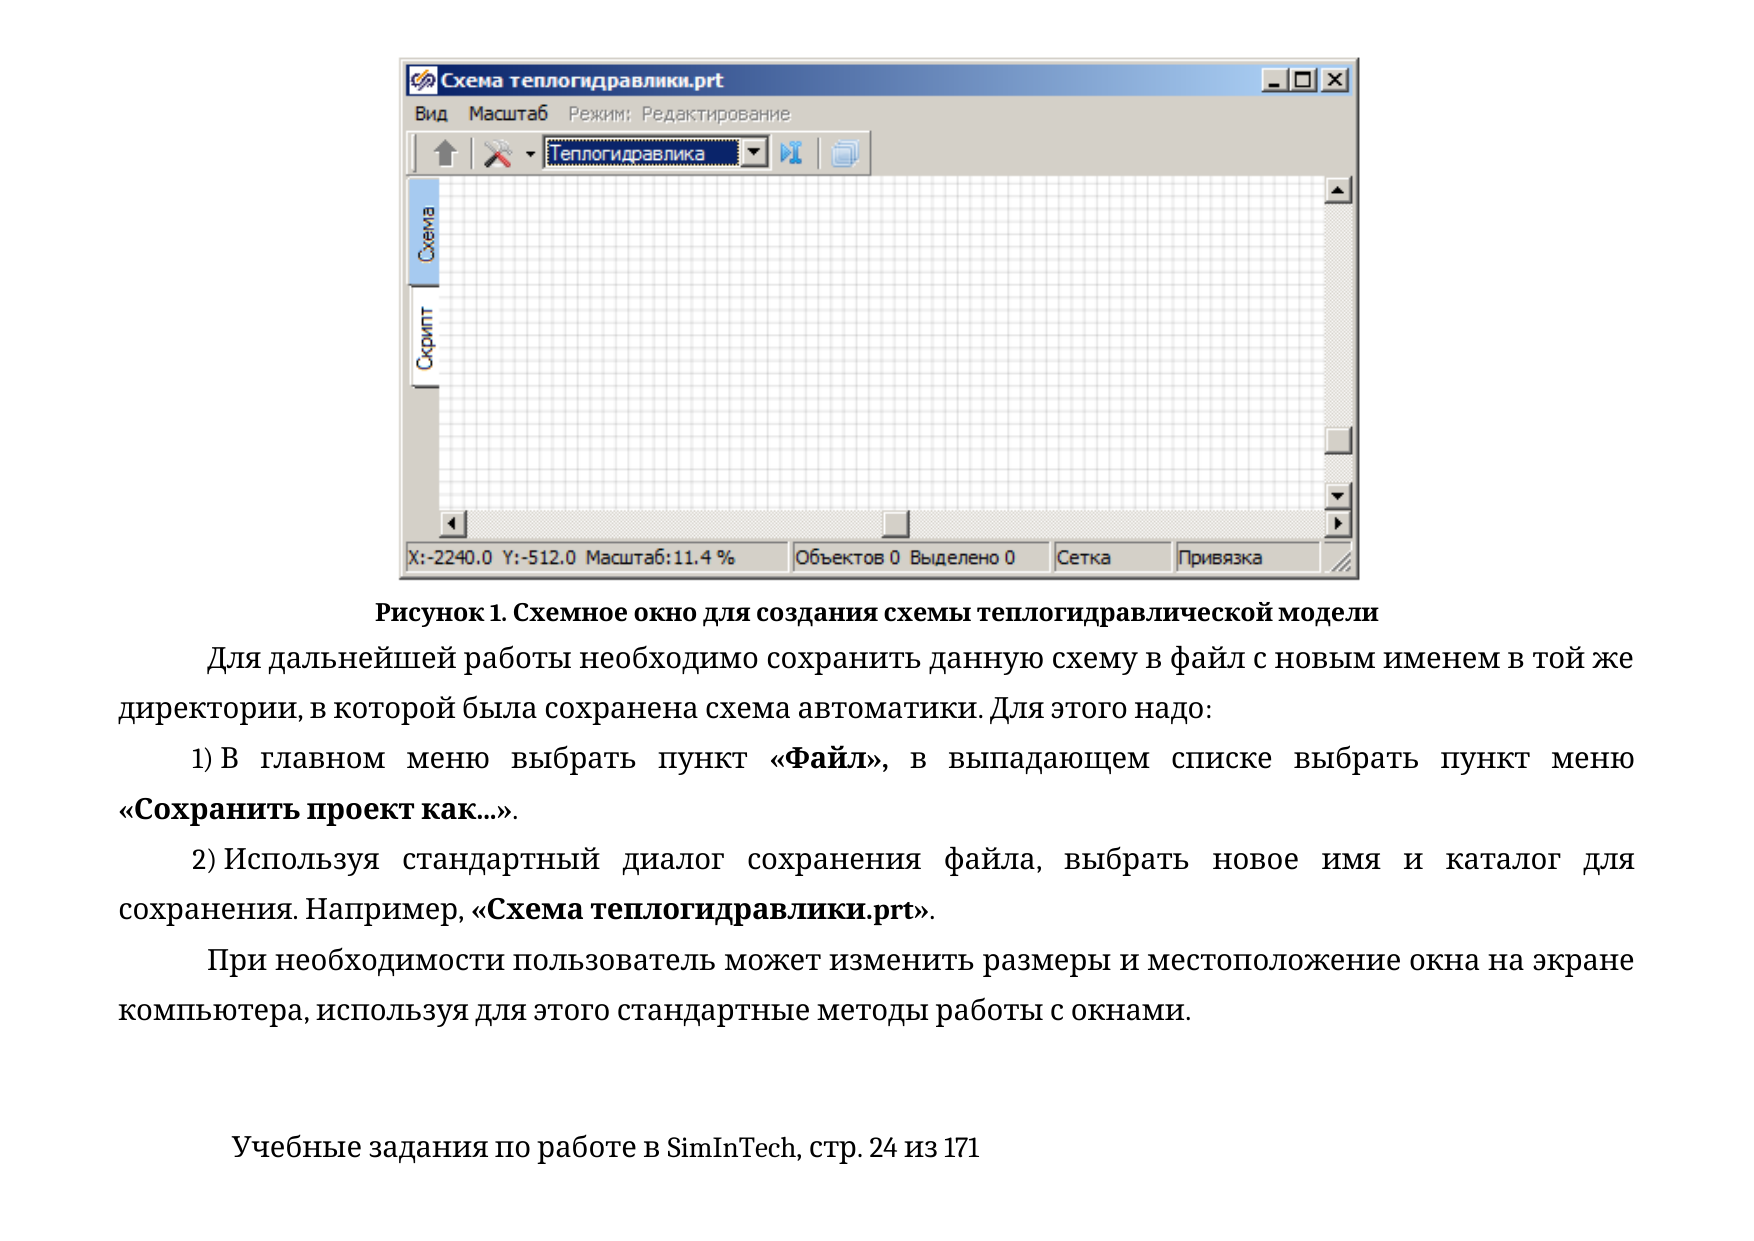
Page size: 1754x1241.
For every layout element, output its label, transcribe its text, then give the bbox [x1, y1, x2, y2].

text При необходимости пользователь может изменить размеры и местоположение окна на экране компьютера, используя для этого стандартные методы работы с окнами. [118, 944, 1636, 1028]
list Используя стандартный диалог сохранения файла, выбрать новое имя и каталог для сохранения. Например, «Схема теплогидравлики.prt». [118, 843, 1636, 927]
picture [389, 51, 1365, 582]
text Для дальнейшей работы необходимо сохранить данную схему в файл с новым именем в той же директории, в которой была сохранена схема автоматики. Для этого надо: [118, 642, 1636, 726]
list В главном меню выбрать пункт «Файл», в выпадающем списке выбрать пункт меню «Сохранить проект как...». [118, 742, 1636, 826]
